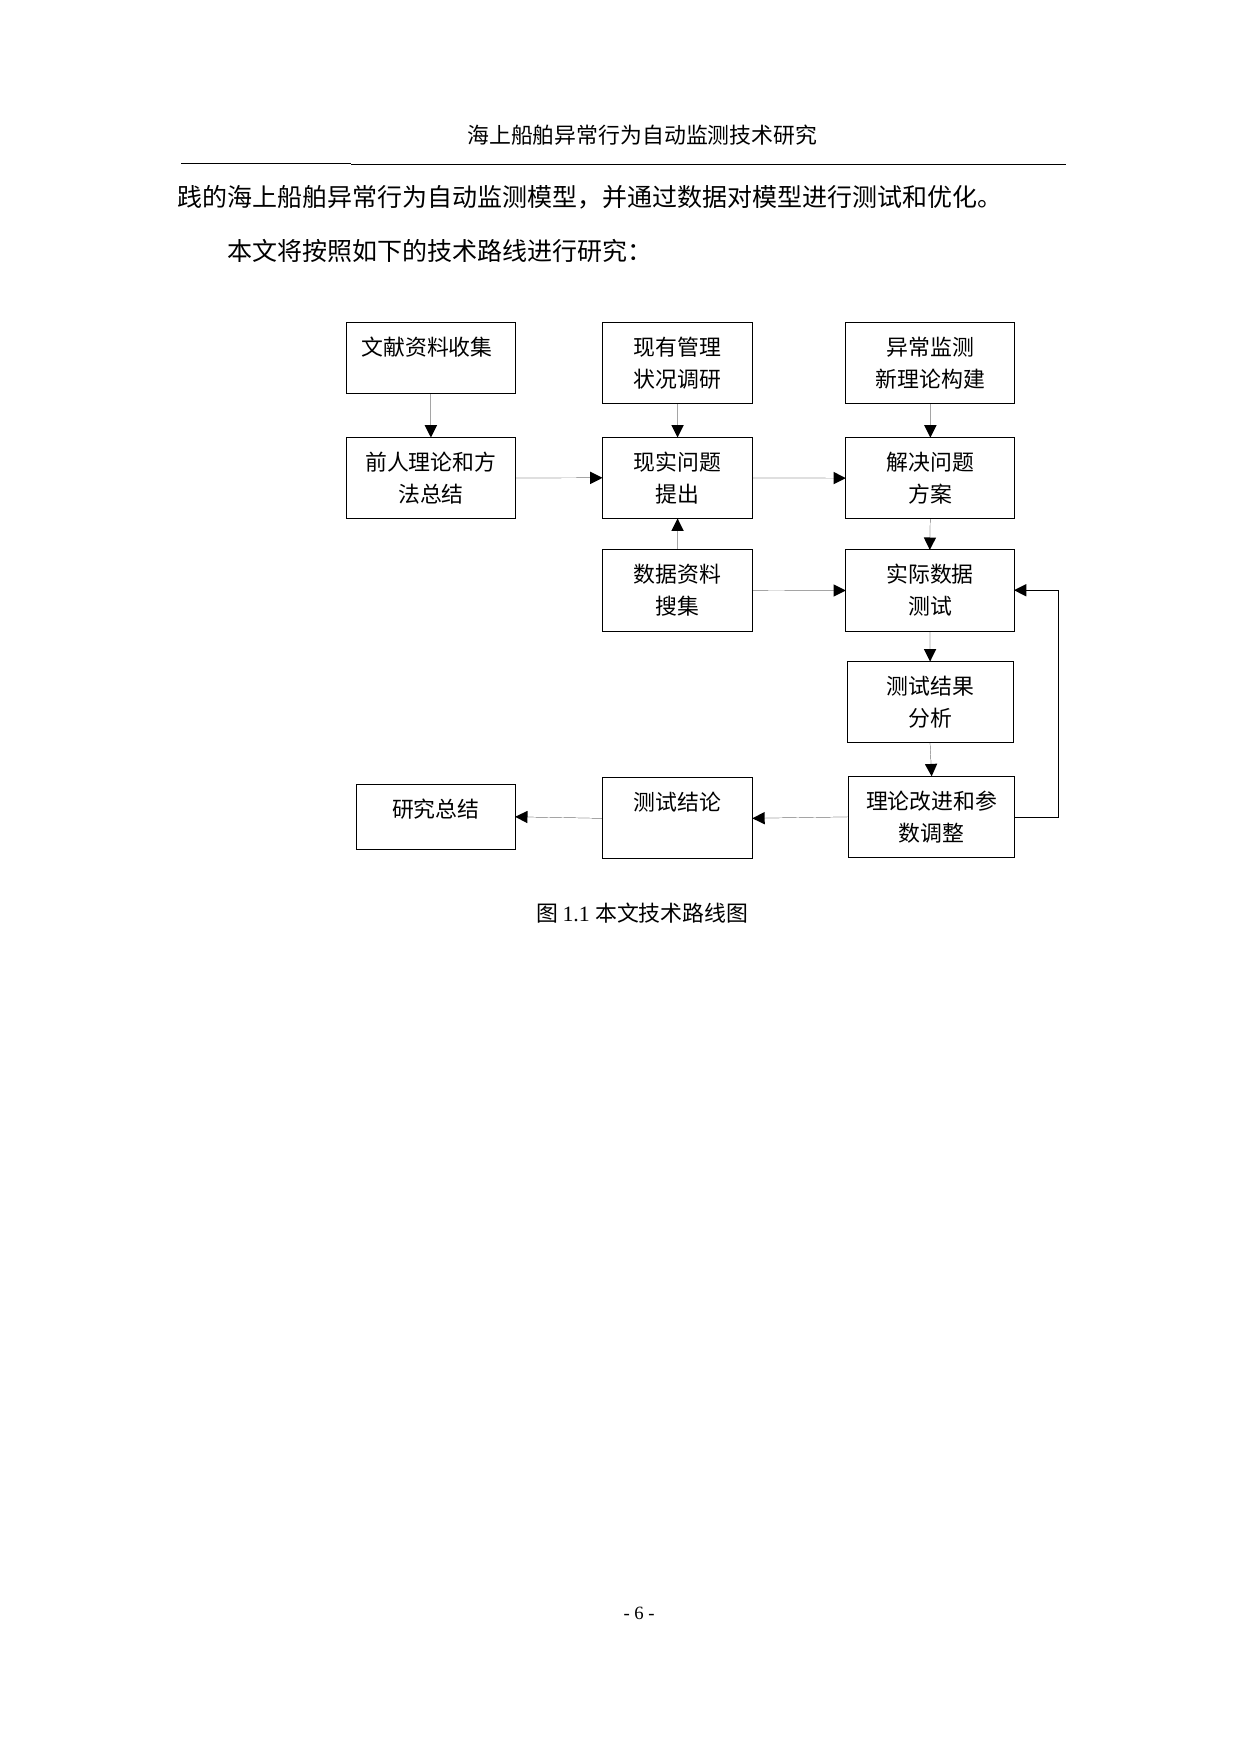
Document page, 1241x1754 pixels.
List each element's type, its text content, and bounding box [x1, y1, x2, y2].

text 图1.1 本文技术路线图 [177, 896, 1063, 928]
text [177, 177, 1063, 213]
text 本文将按照如下的技术路线进行研究： [177, 232, 1063, 268]
